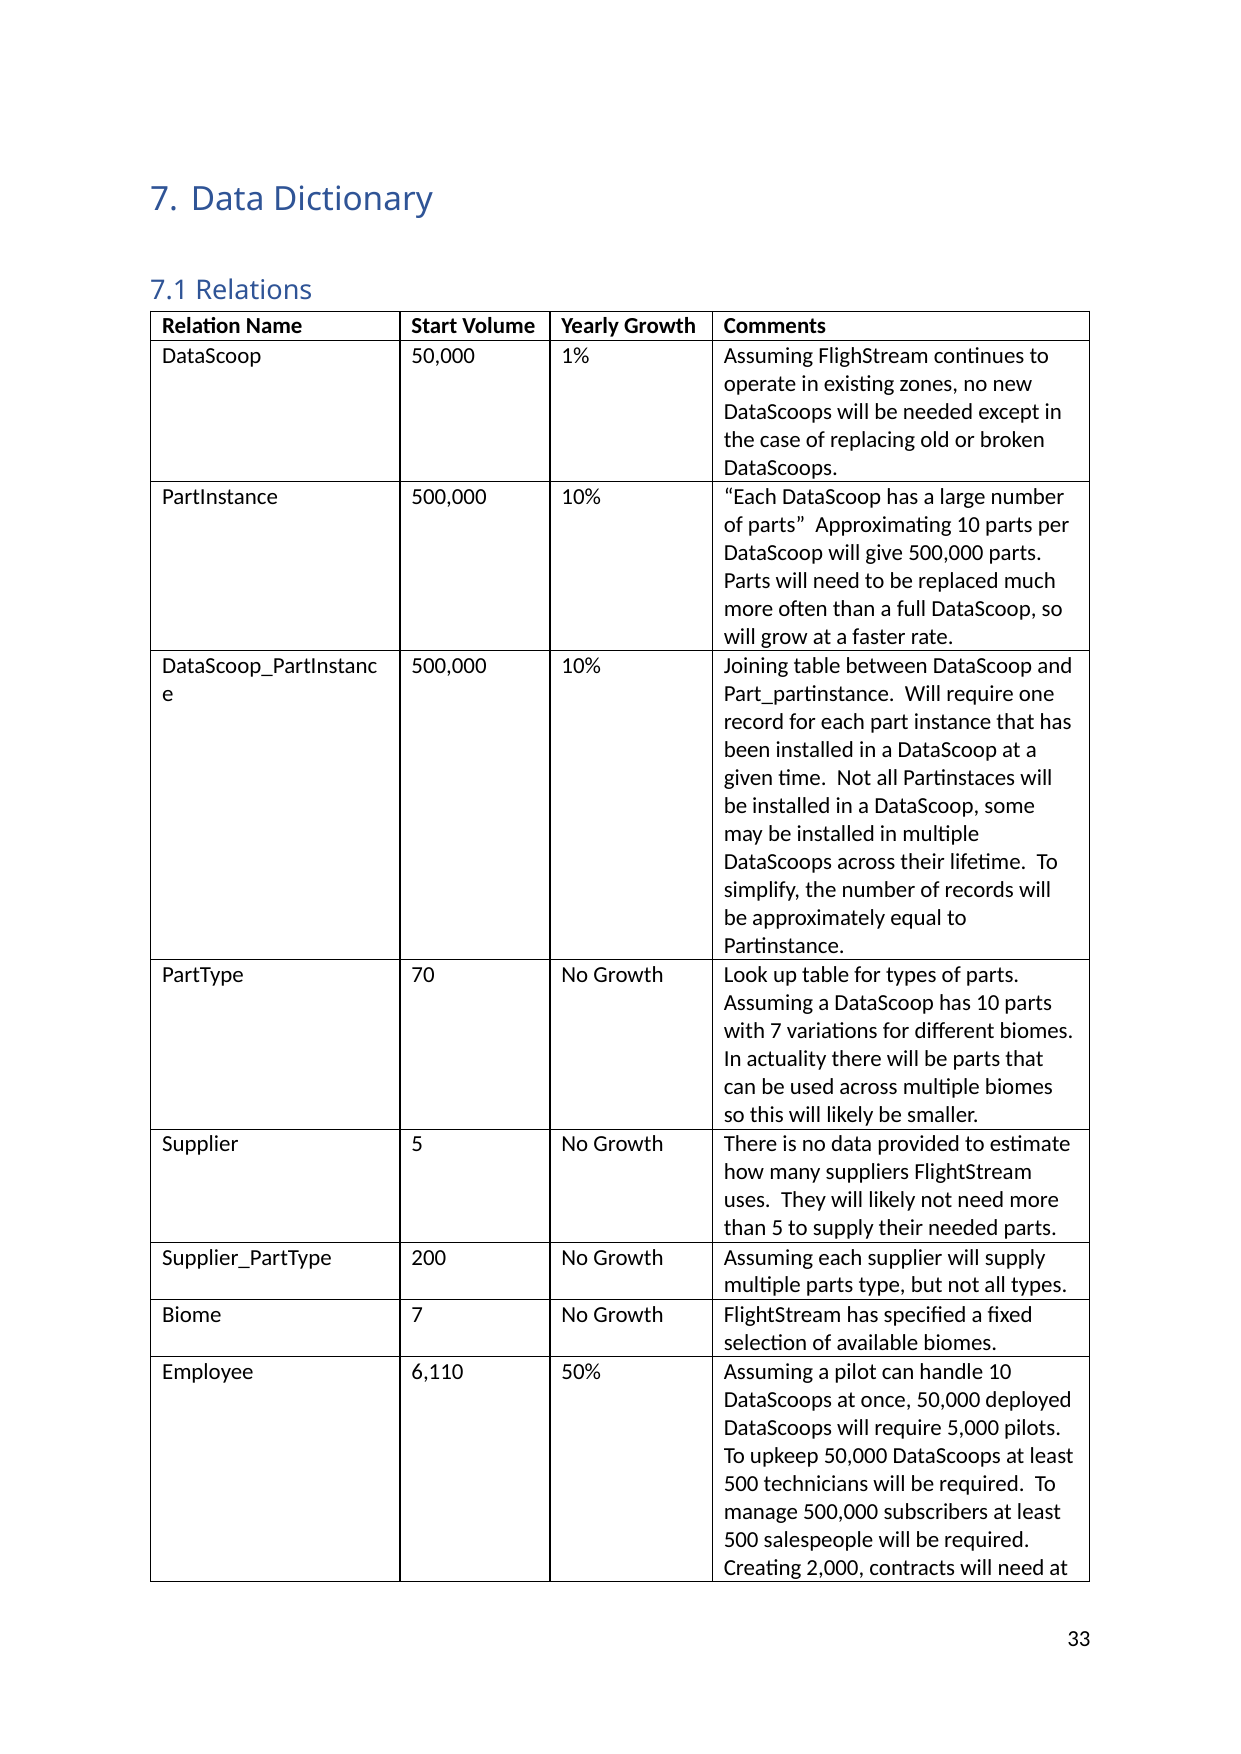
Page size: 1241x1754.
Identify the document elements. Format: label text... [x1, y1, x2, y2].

table_cell 6,110 [401, 1357, 549, 1581]
table_cell 70 [401, 960, 549, 1128]
subtitle Data Dictionary [150, 175, 1090, 220]
table_header Relation Name [151, 312, 399, 340]
subtitle 7.1 Relations [150, 271, 1090, 308]
table_cell Supplier_PartType [151, 1243, 399, 1299]
table_cell 1% [551, 341, 712, 481]
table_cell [713, 1357, 1089, 1581]
table_cell 10% [551, 651, 712, 959]
table_cell There is no data provided to estimate how many suppliers FlightStream uses. They will likely not need more than 5 to supply their needed parts. [713, 1130, 1089, 1242]
table_cell Assuming each supplier will supply multiple parts type, but not all types. [713, 1243, 1089, 1299]
table_cell PartInstance [151, 482, 399, 650]
table_cell 50% [551, 1357, 712, 1581]
table_cell No Growth [551, 1130, 712, 1242]
table_cell “Each DataScoop has a large number of parts” Approximating 10 parts per DataScoop will give 500,000 parts. Parts will need to be replaced much more often than a full DataScoop, so will grow at a faster rate. [713, 482, 1089, 650]
table_cell 5 [401, 1130, 549, 1242]
table_header Comments [713, 312, 1089, 340]
table_cell 10% [551, 482, 712, 650]
table_cell Assuming FlighStream continues to operate in existing zones, no new DataScoops will be needed except in the case of replacing old or broken DataScoops. [713, 341, 1089, 481]
table_cell Look up table for types of parts. Assuming a DataScoop has 10 parts with 7 variations for different biomes. In actuality there will be parts that can be used across multiple biomes so this will likely be smaller. [713, 960, 1089, 1128]
table_cell 500,000 [401, 651, 549, 959]
table_cell 50,000 [401, 341, 549, 481]
table_cell 200 [401, 1243, 549, 1299]
table_cell PartType [151, 960, 399, 1128]
table_cell Employee [151, 1357, 399, 1581]
table_cell Joining table between DataScoop and Part_partinstance. Will require one record for each part instance that has been installed in a DataScoop at a given time. Not all Partinstaces will be installed in a DataScoop, some may be installed in multiple DataScoops across their lifetime. To simplify, the number of records will be approximately equal to Partinstance. [713, 651, 1089, 959]
table_cell Biome [151, 1300, 399, 1356]
table_cell DataScoop_PartInstance [151, 651, 399, 959]
table_header Start Volume [401, 312, 549, 340]
table_cell No Growth [551, 1300, 712, 1356]
table_cell DataScoop [151, 341, 399, 481]
table_cell Supplier [151, 1130, 399, 1242]
table_cell No Growth [551, 1243, 712, 1299]
table_cell FlightStream has specified a fixed selection of available biomes. [713, 1300, 1089, 1356]
table_cell 500,000 [401, 482, 549, 650]
table_cell 7 [401, 1300, 549, 1356]
table_header Yearly Growth [551, 312, 712, 340]
table_cell No Growth [551, 960, 712, 1128]
